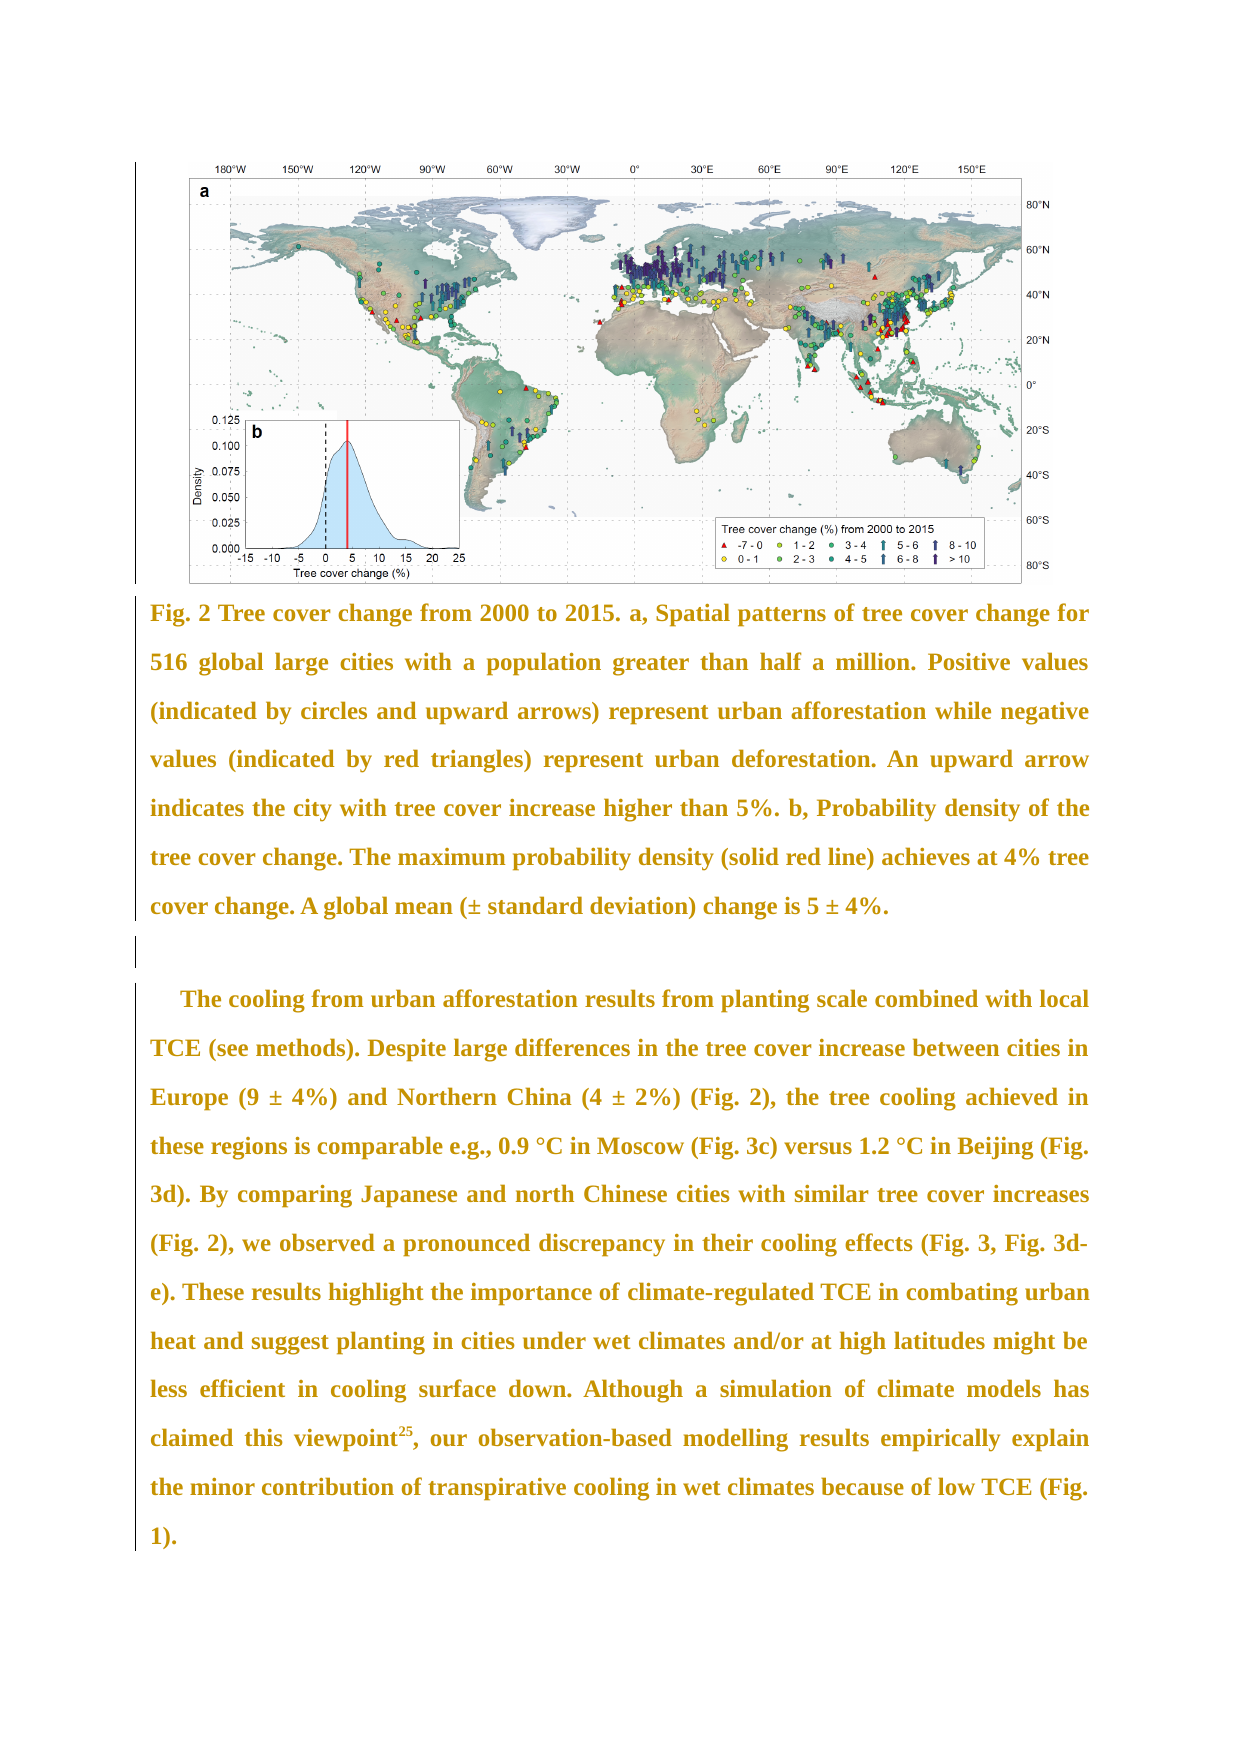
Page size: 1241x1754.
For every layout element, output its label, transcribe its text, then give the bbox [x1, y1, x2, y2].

text Fig. 2 Tree cover change from 2000 to 2015. a, Spatial patterns of tree cover change for 516 global large cities with a population greater than half a million. Positive values (indicated by circles and upward arrows) represent urban afforestation while negative values (indicated by red triangles) represent urban deforestation. An upward arrow indicates the city with tree cover increase higher than 5%. b, Probability density of the tree cover change. The maximum probability density (solid red line) achieves at 4% tree cover change. A global mean (± standard deviation) change is 5 ± 4%. [150, 596, 1090, 921]
picture [187, 162, 1053, 585]
text The cooling from urban afforestation results from planting scale combined with local TCE (see methods). Despite large differences in the tree cover increase between cities in Europe (9 ± 4%) and Northern China (4 ± 2%) (Fig. 2), the tree cooling achieved in these regions is comparable e.g., 0.9 °C in Moscow (Fig. 3c) versus 1.2 °C in Beijing (Fig. 3d). By comparing Japanese and north Chinese cities with similar tree cover increases (Fig. 2), we observed a pronounced discrepancy in their cooling effects (Fig. 3, Fig. 3d-e). These results highlight the importance of climate-regulated TCE in combating urban heat and suggest planting in cities under wet climates and/or at high latitudes might be less efficient in cooling surface down. Although a simulation of climate models has claimed this viewpoint25, our observation-based modelling results empirically explain the minor contribution of transpirative cooling in wet climates because of low TCE (Fig. 1). [150, 983, 1090, 1551]
